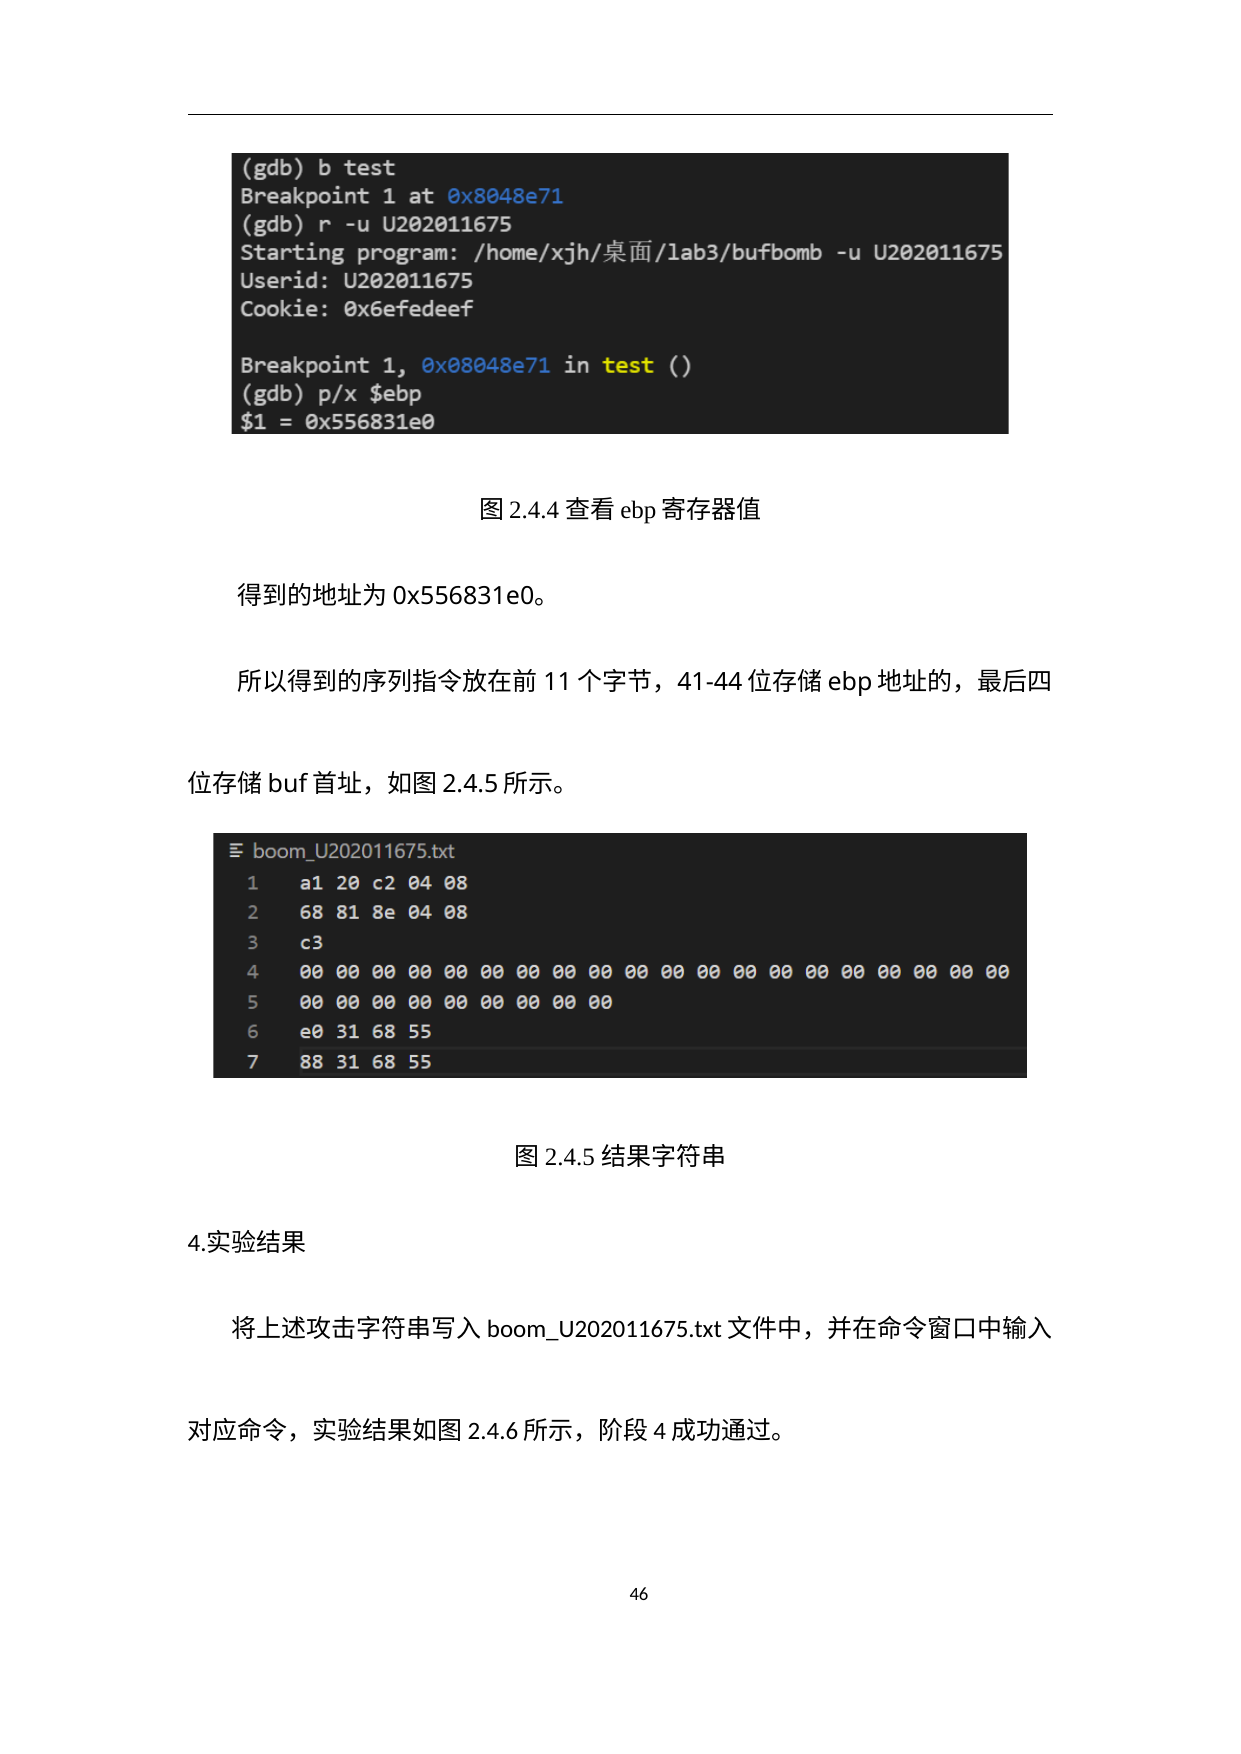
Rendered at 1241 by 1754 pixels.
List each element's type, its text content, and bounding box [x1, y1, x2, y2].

text 图2.4.4 查看ebp寄存器值 [187, 474, 1053, 542]
picture [213, 833, 1027, 1078]
text 所以得到的序列指令放在前11个字节，41-44位存储ebp地址的，最后四位存储buf首址，如图2.4.5所示。 [187, 646, 1053, 816]
picture [231, 153, 1009, 434]
text 图2.4.5 结果字符串 [187, 1121, 1053, 1189]
text 4.实验结果 [187, 1207, 1053, 1275]
text 得到的地址为0x556831e0。 [187, 560, 1053, 628]
text 将上述攻击字符串写入boom_U202011675.txt文件中，并在命令窗口中输入对应命令，实验结果如图2.4.6所示，阶段4成功通过。 [187, 1293, 1053, 1463]
